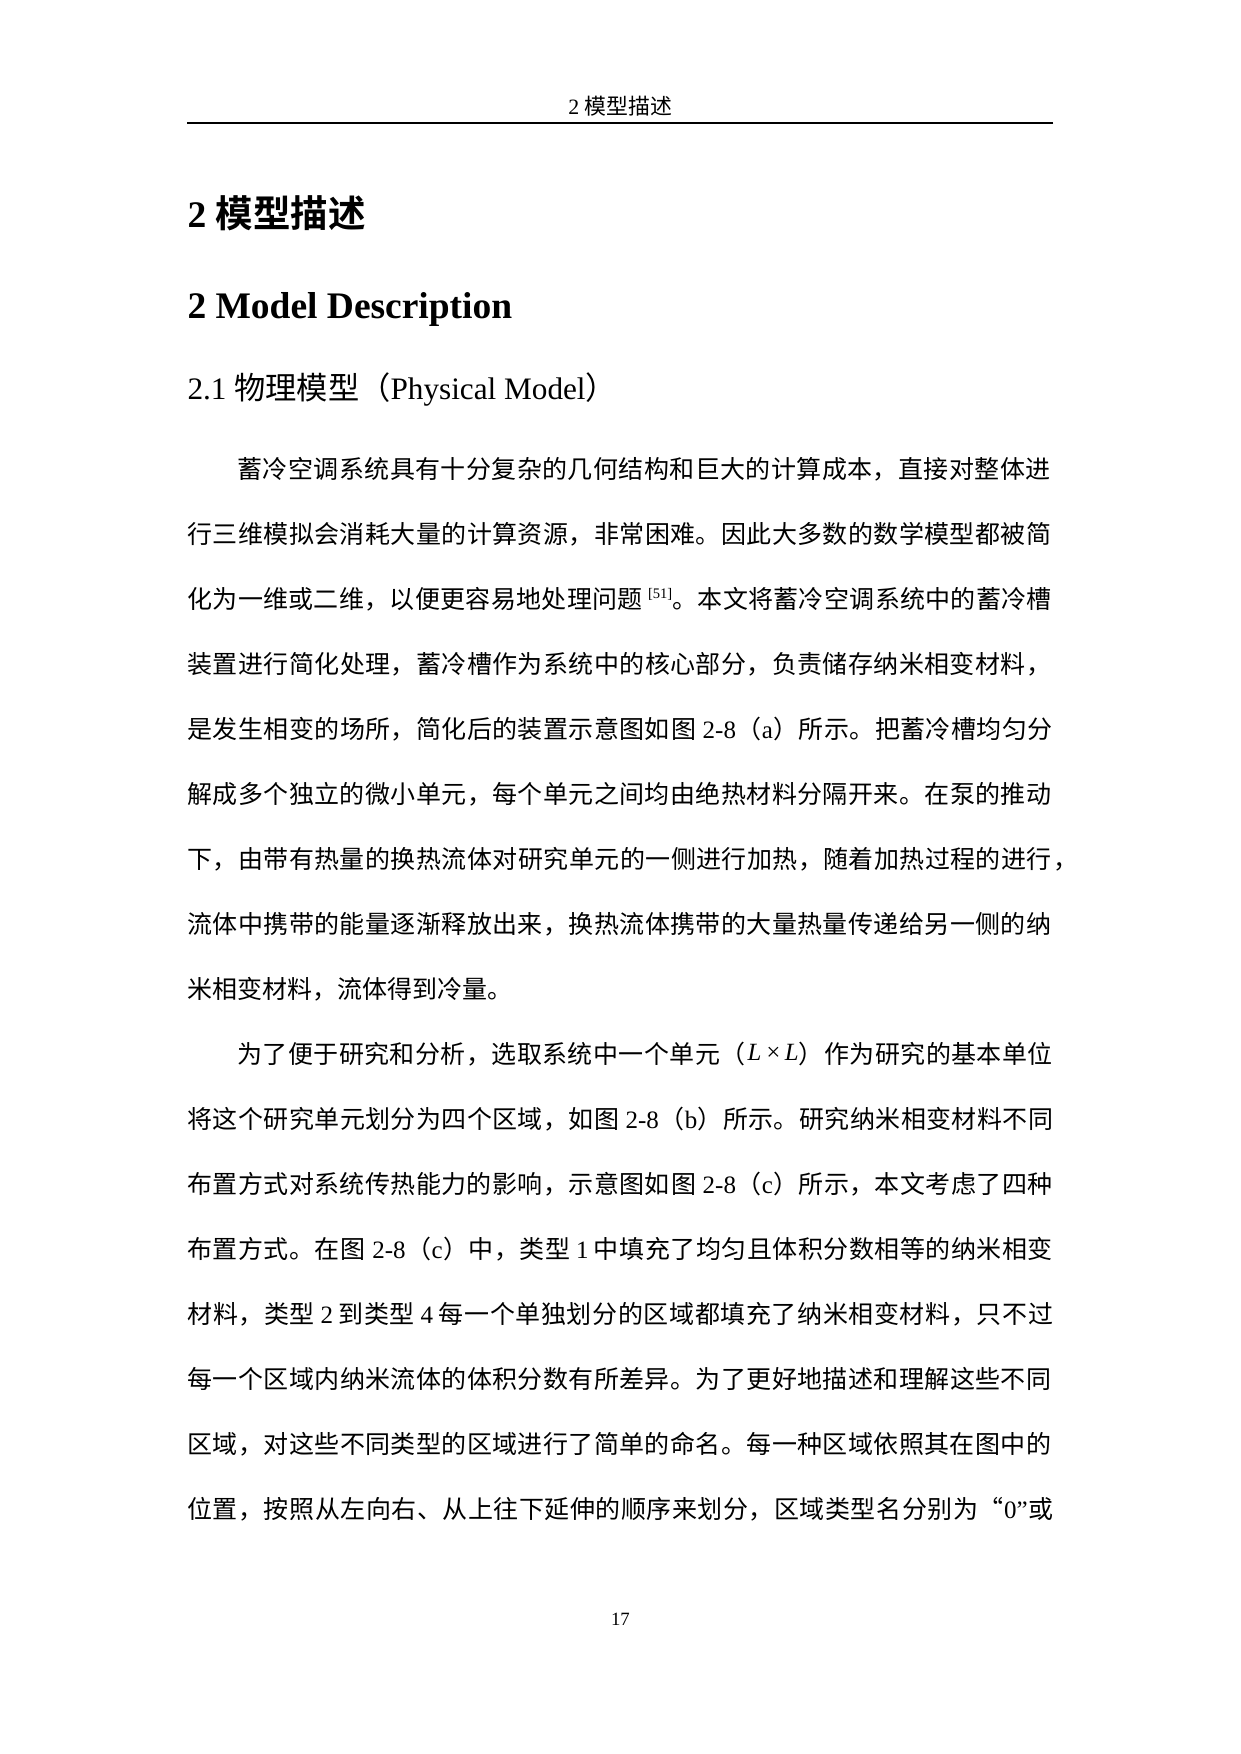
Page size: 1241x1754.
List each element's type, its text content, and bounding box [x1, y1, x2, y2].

subtitle 物理模型（Physical Model） [187, 354, 1053, 419]
text 2 Model Description [187, 272, 1053, 337]
subtitle 模型描述 [187, 178, 1053, 243]
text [187, 1020, 1053, 1540]
